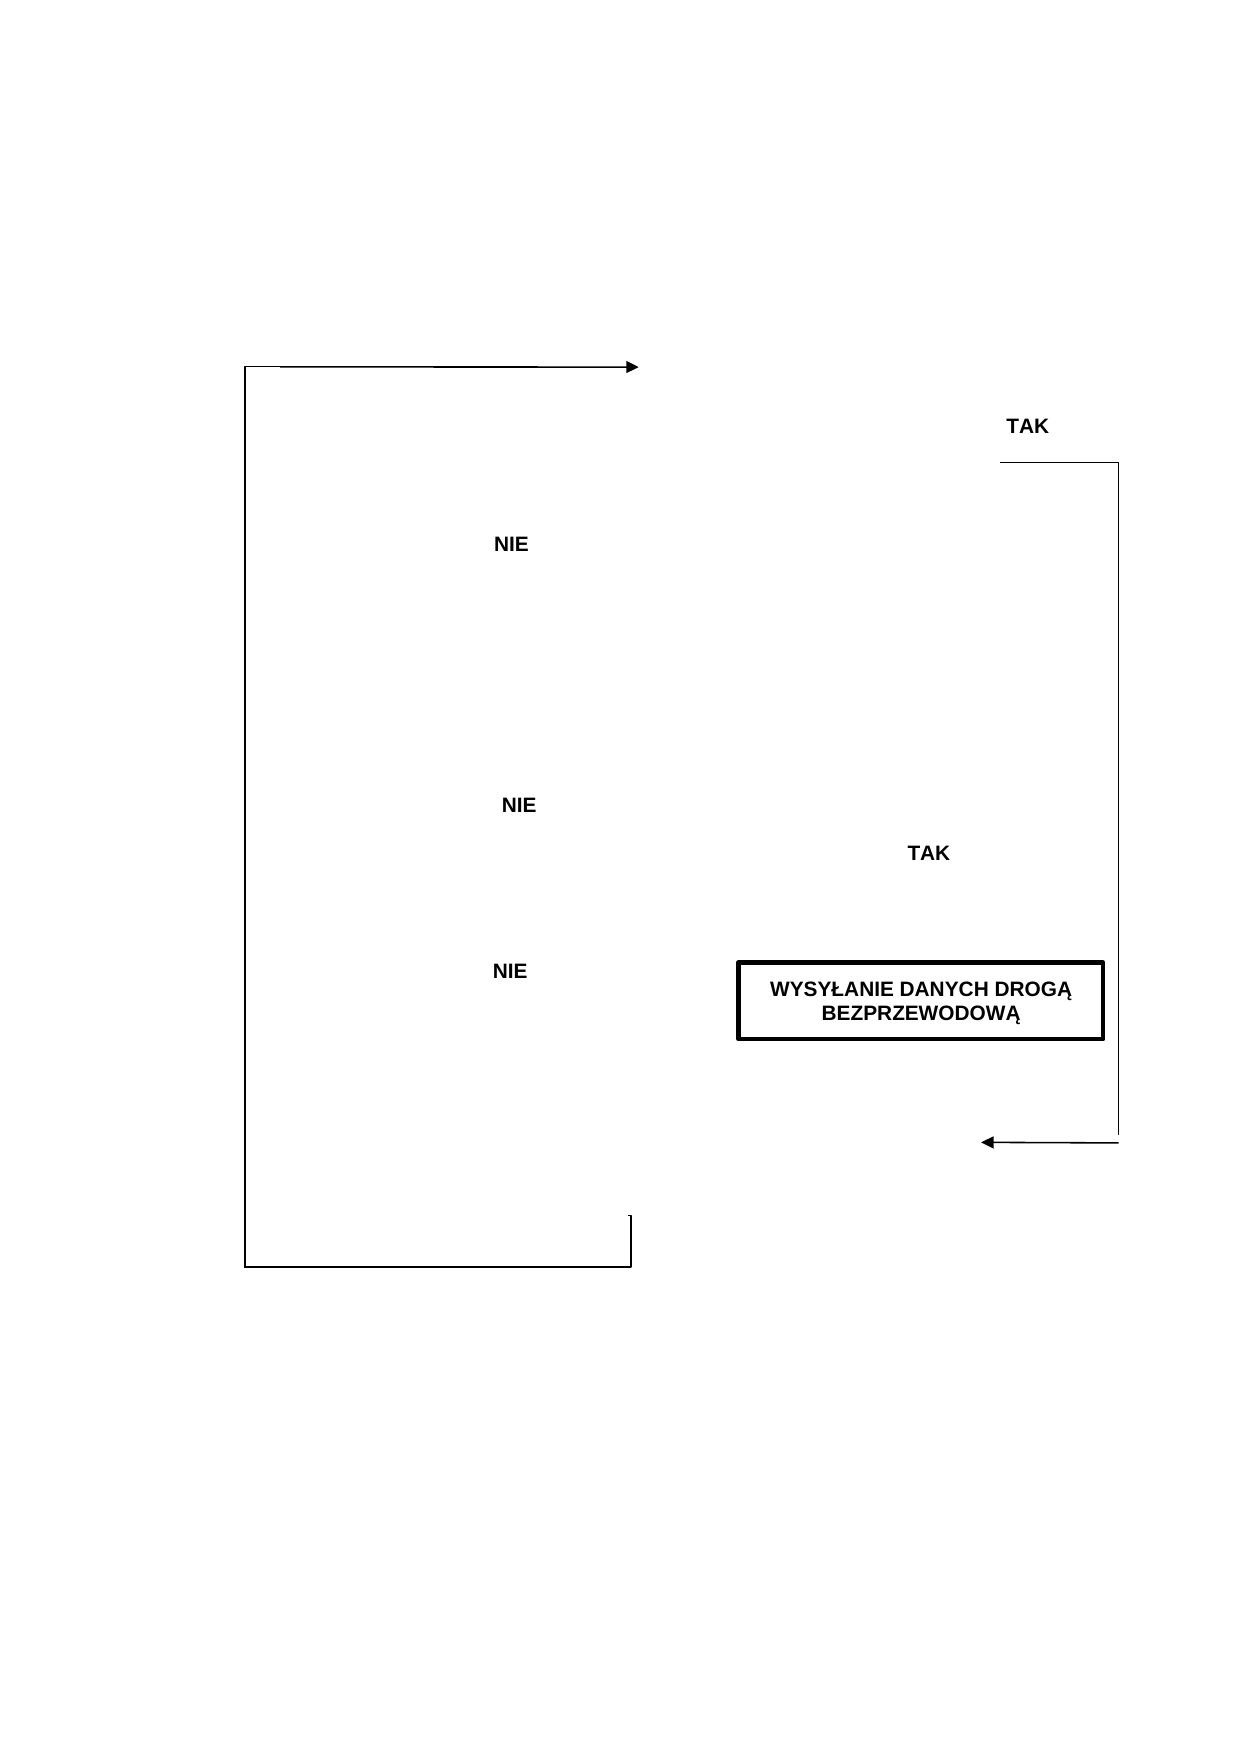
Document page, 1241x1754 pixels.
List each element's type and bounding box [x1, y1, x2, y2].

text [148, 172, 1093, 1597]
